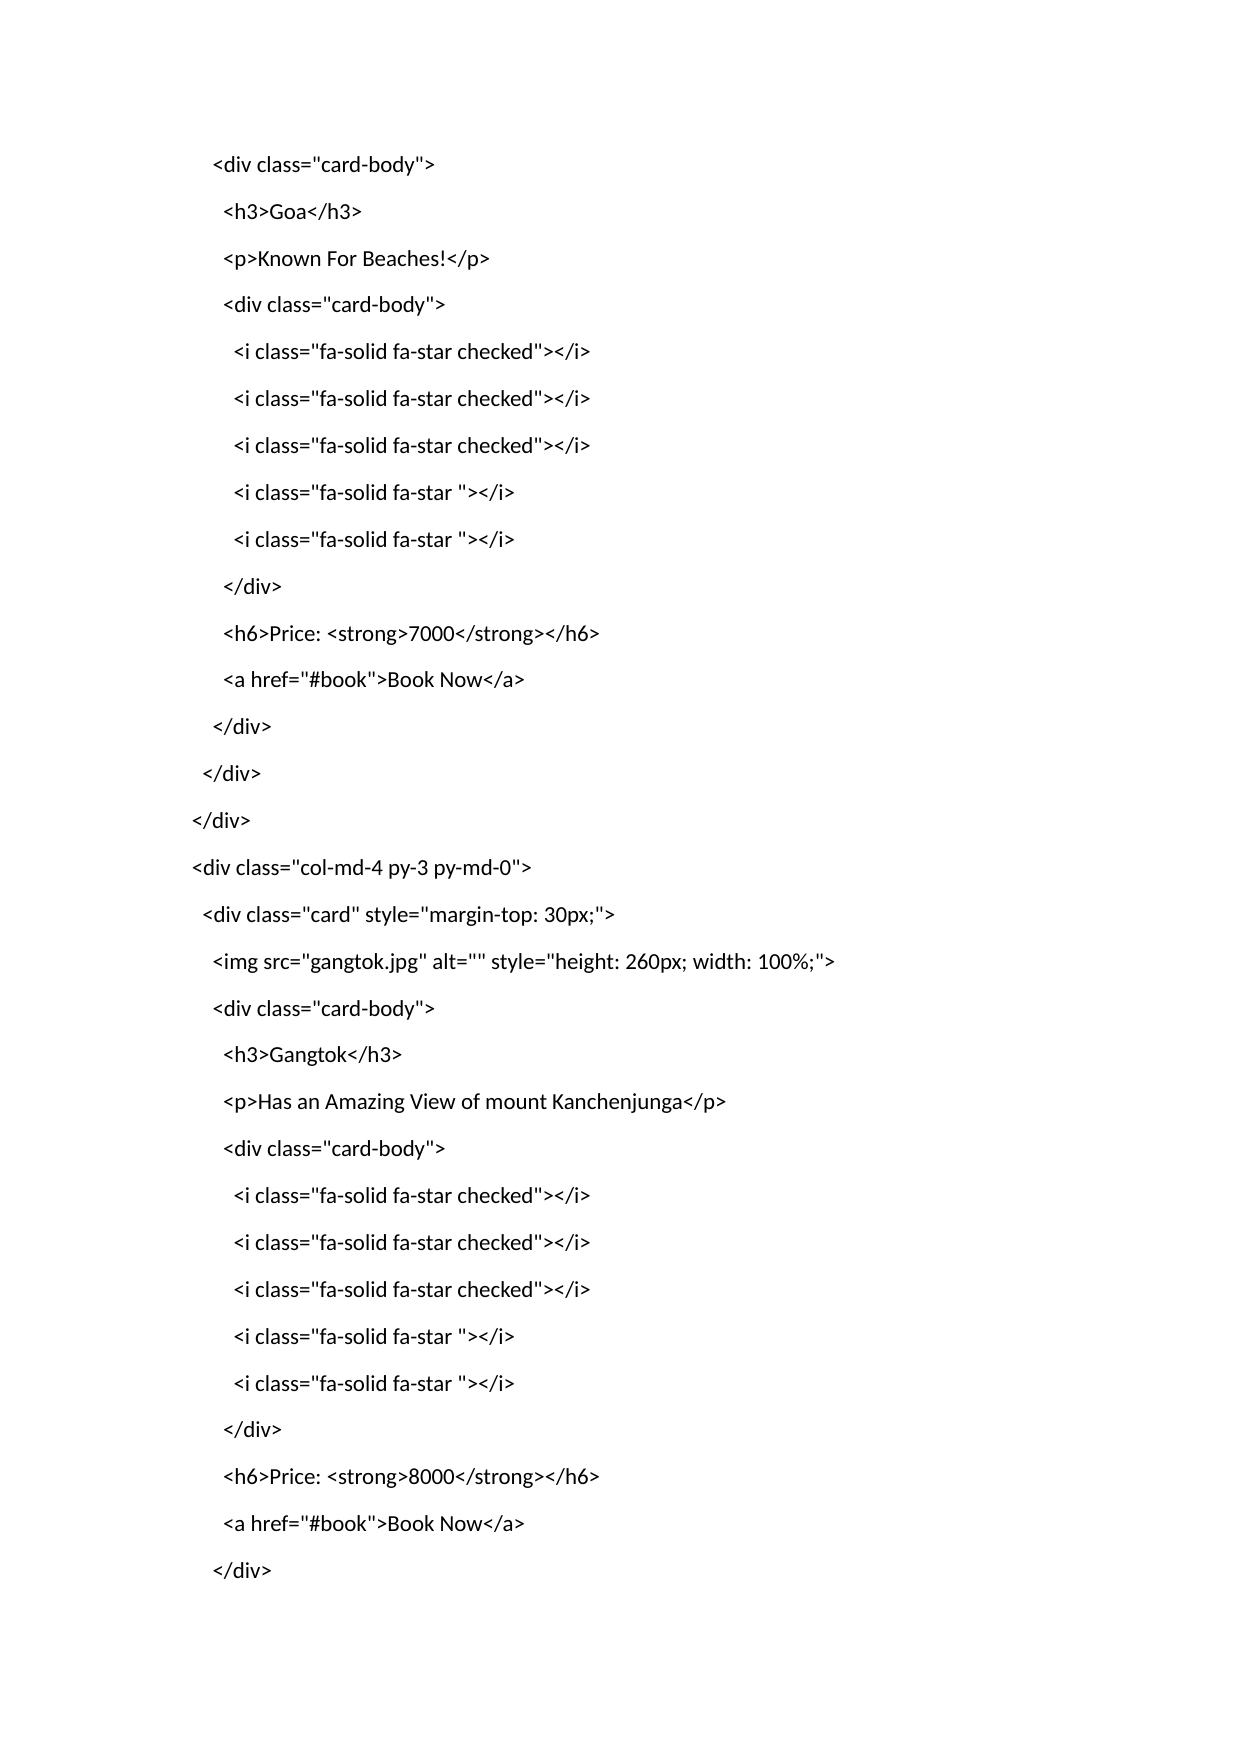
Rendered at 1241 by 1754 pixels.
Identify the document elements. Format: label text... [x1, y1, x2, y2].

text </div> [150, 1556, 1090, 1584]
text <a href="#book">Book Now</a> [150, 1509, 1090, 1537]
text <div class="card-body"> [150, 291, 1090, 319]
text </div> [150, 1416, 1090, 1444]
text <i class="fa-solid fa-star checked"></i> [150, 384, 1090, 412]
text </div> [150, 712, 1090, 741]
text <div class="card" style="margin-top: 30px;"> [150, 900, 1090, 928]
text <h3>Gangtok</h3> [150, 1041, 1090, 1069]
text <i class="fa-solid fa-star "></i> [150, 478, 1090, 506]
text <i class="fa-solid fa-star "></i> [150, 525, 1090, 553]
text <div class="col-md-4 py-3 py-md-0"> [150, 853, 1090, 881]
text </div> [150, 572, 1090, 600]
text </div> [150, 806, 1090, 834]
text <i class="fa-solid fa-star checked"></i> [150, 1228, 1090, 1256]
text <h6>Price: <strong>7000</strong></h6> [150, 619, 1090, 647]
text <img src="gangtok.jpg" alt="" style="height: 260px; width: 100%;"> [150, 947, 1090, 975]
text <i class="fa-solid fa-star "></i> [150, 1322, 1090, 1350]
text <h6>Price: <strong>8000</strong></h6> [150, 1462, 1090, 1491]
text <div class="card-body"> [150, 1134, 1090, 1162]
text <i class="fa-solid fa-star checked"></i> [150, 1275, 1090, 1303]
text <div class="card-body"> [150, 150, 1090, 178]
text </div> [150, 759, 1090, 787]
text <i class="fa-solid fa-star "></i> [150, 1369, 1090, 1397]
text <i class="fa-solid fa-star checked"></i> [150, 431, 1090, 459]
text <a href="#book">Book Now</a> [150, 666, 1090, 694]
text <p>Has an Amazing View of mount Kanchenjunga</p> [150, 1087, 1090, 1116]
text <i class="fa-solid fa-star checked"></i> [150, 337, 1090, 366]
text <div class="card-body"> [150, 994, 1090, 1022]
text <h3>Goa</h3> [150, 197, 1090, 225]
text <p>Known For Beaches!</p> [150, 244, 1090, 272]
text <i class="fa-solid fa-star checked"></i> [150, 1181, 1090, 1209]
